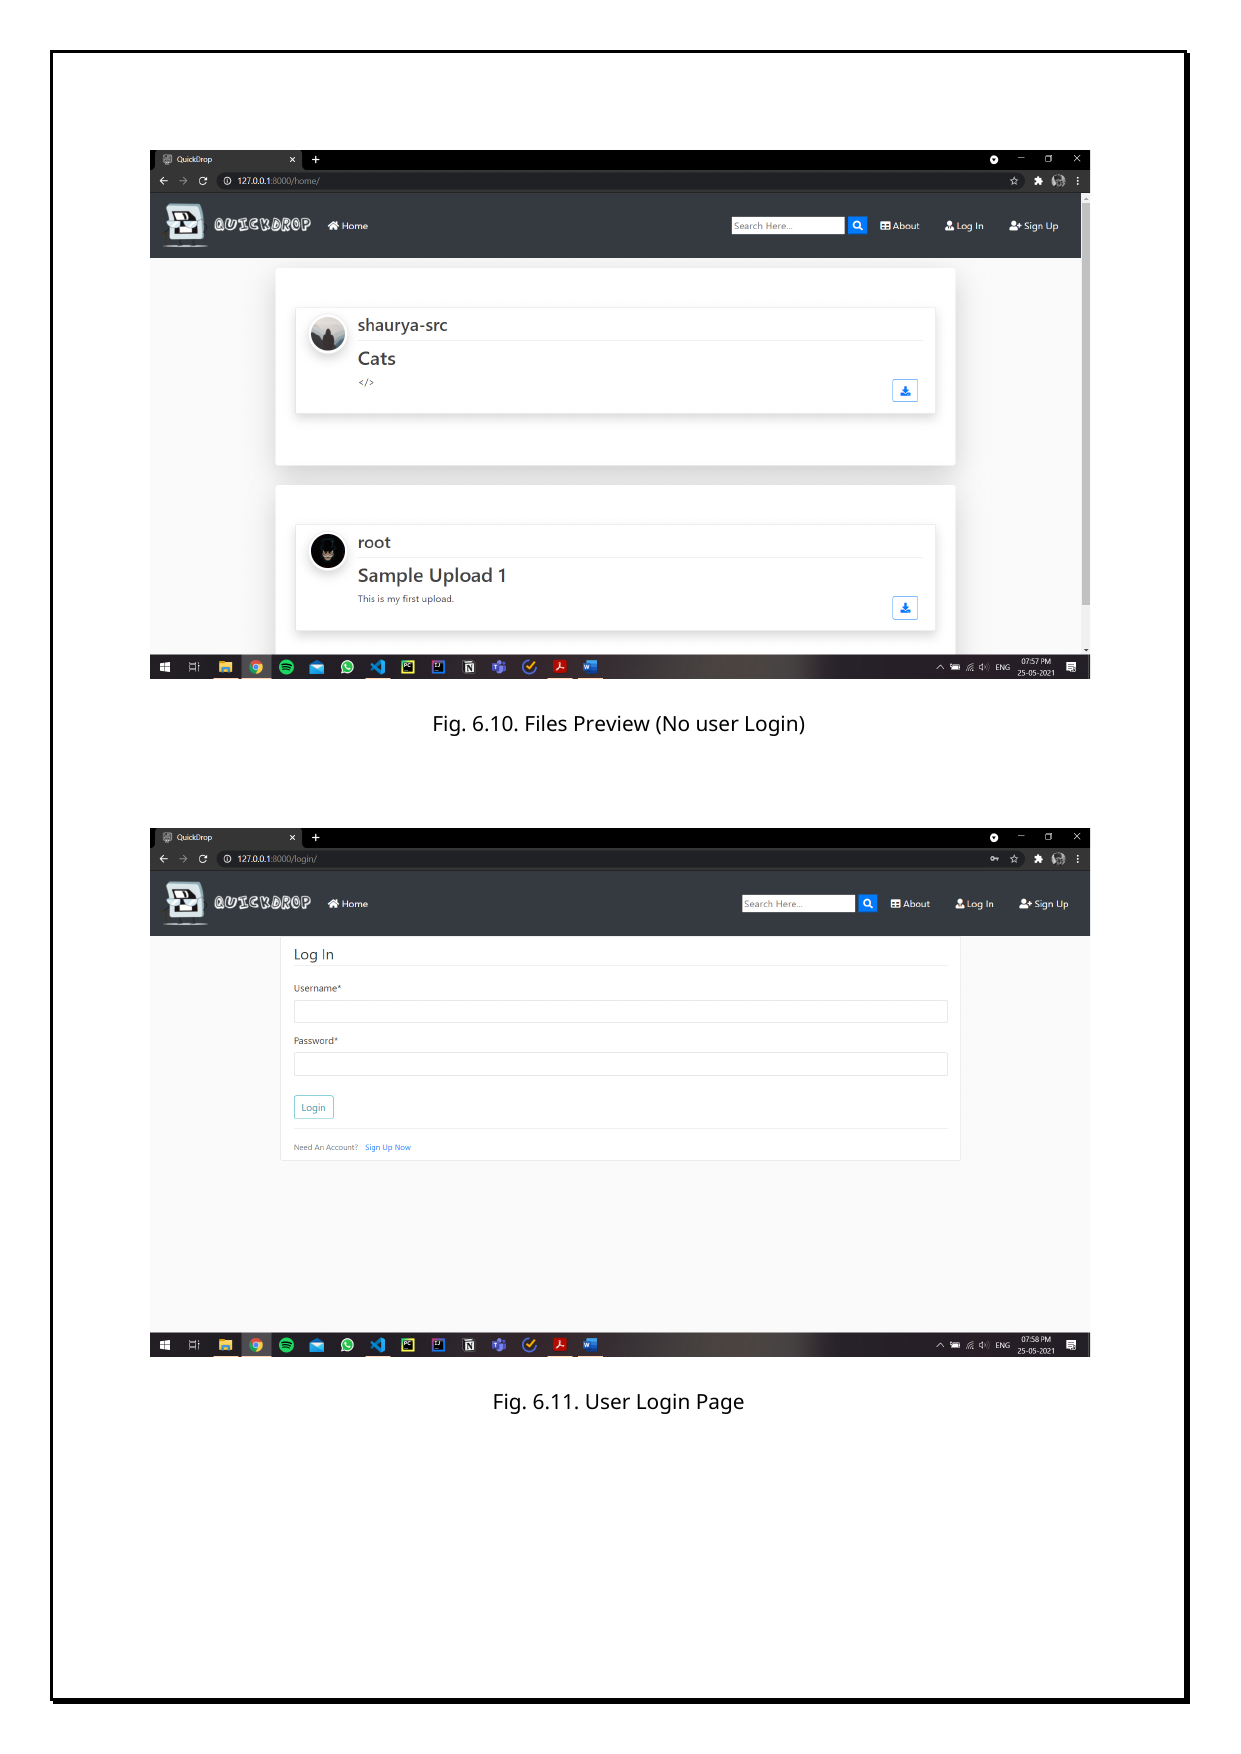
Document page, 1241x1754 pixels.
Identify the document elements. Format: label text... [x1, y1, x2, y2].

text Fig. 6.11. User Login Page [150, 1387, 1087, 1416]
picture [150, 828, 1091, 1357]
picture [150, 150, 1091, 679]
text Fig. 6.10. Files Preview (No user Login) [150, 709, 1087, 738]
